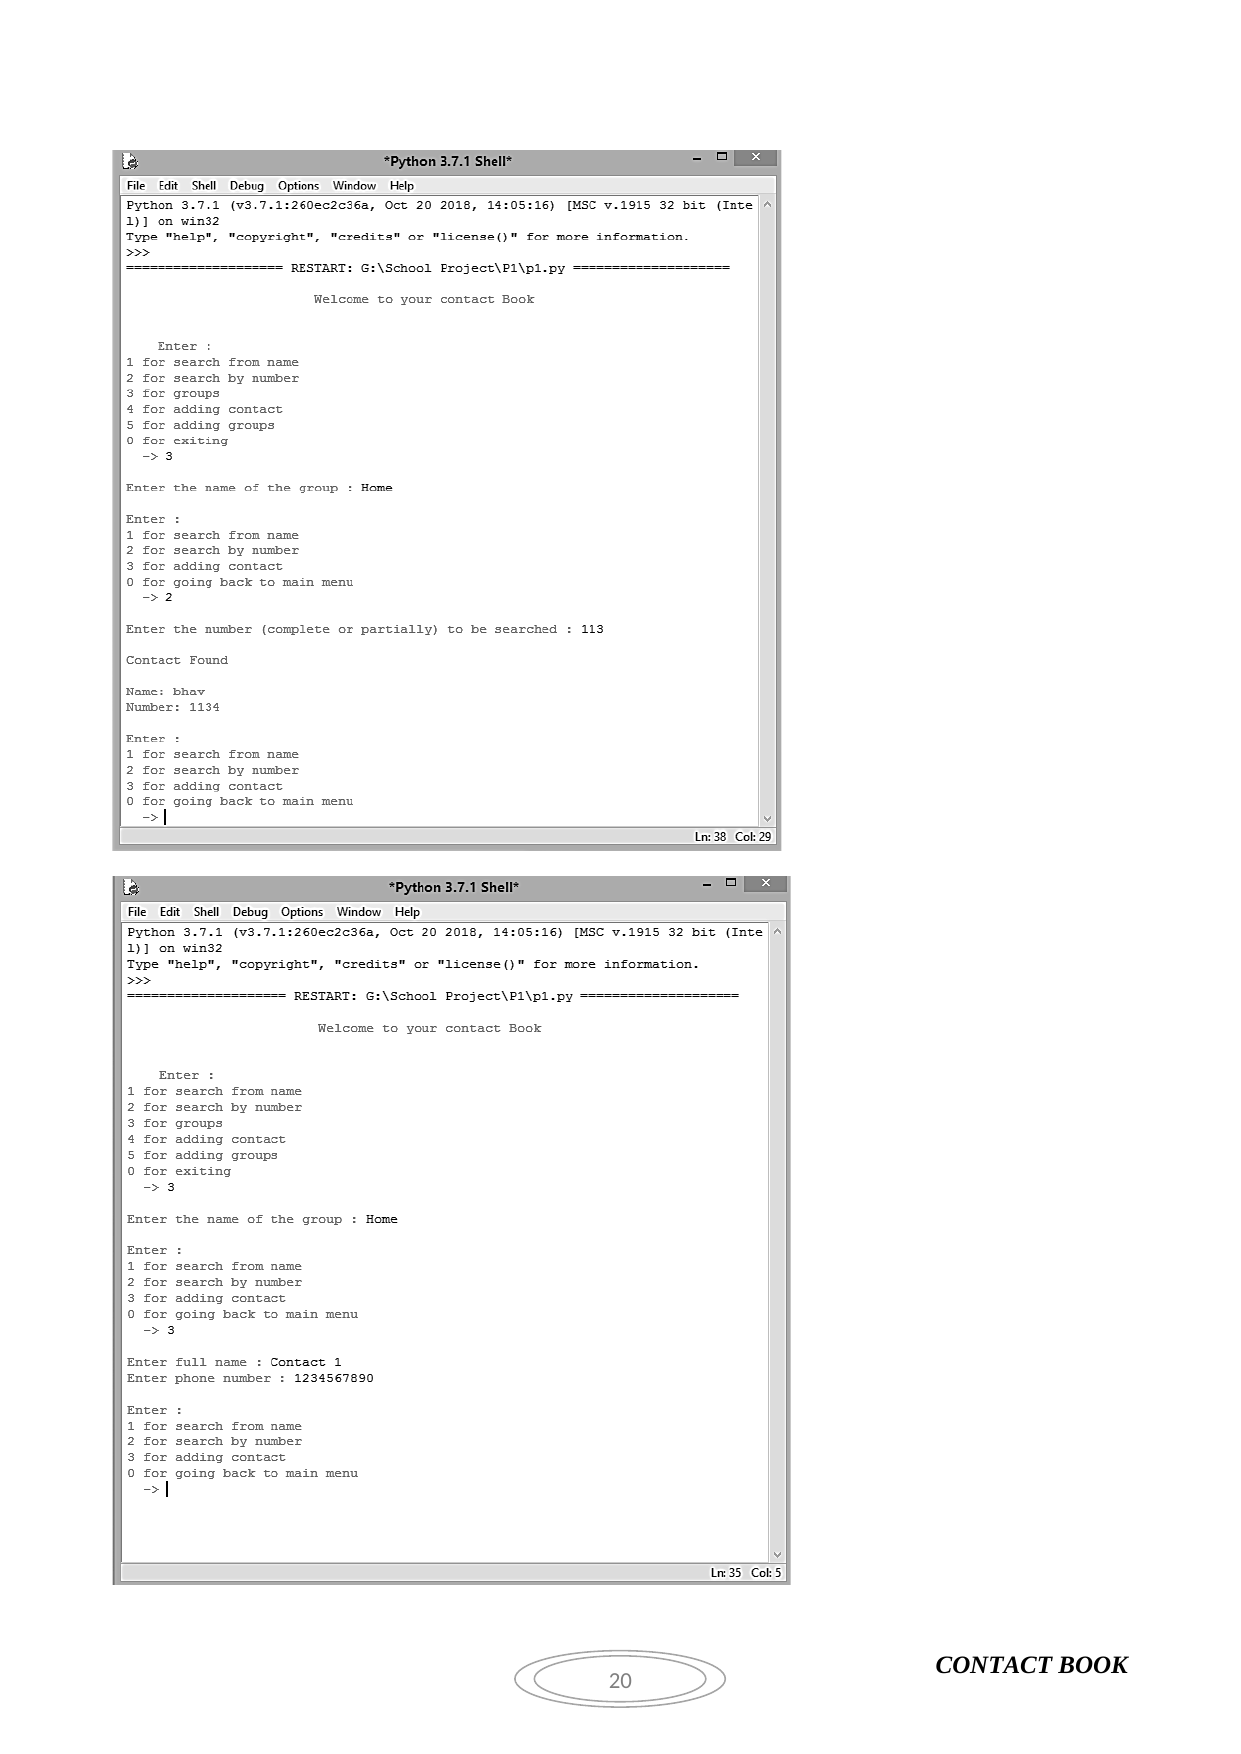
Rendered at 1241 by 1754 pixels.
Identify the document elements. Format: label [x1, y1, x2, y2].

picture [112, 876, 791, 1585]
picture [112, 150, 782, 851]
